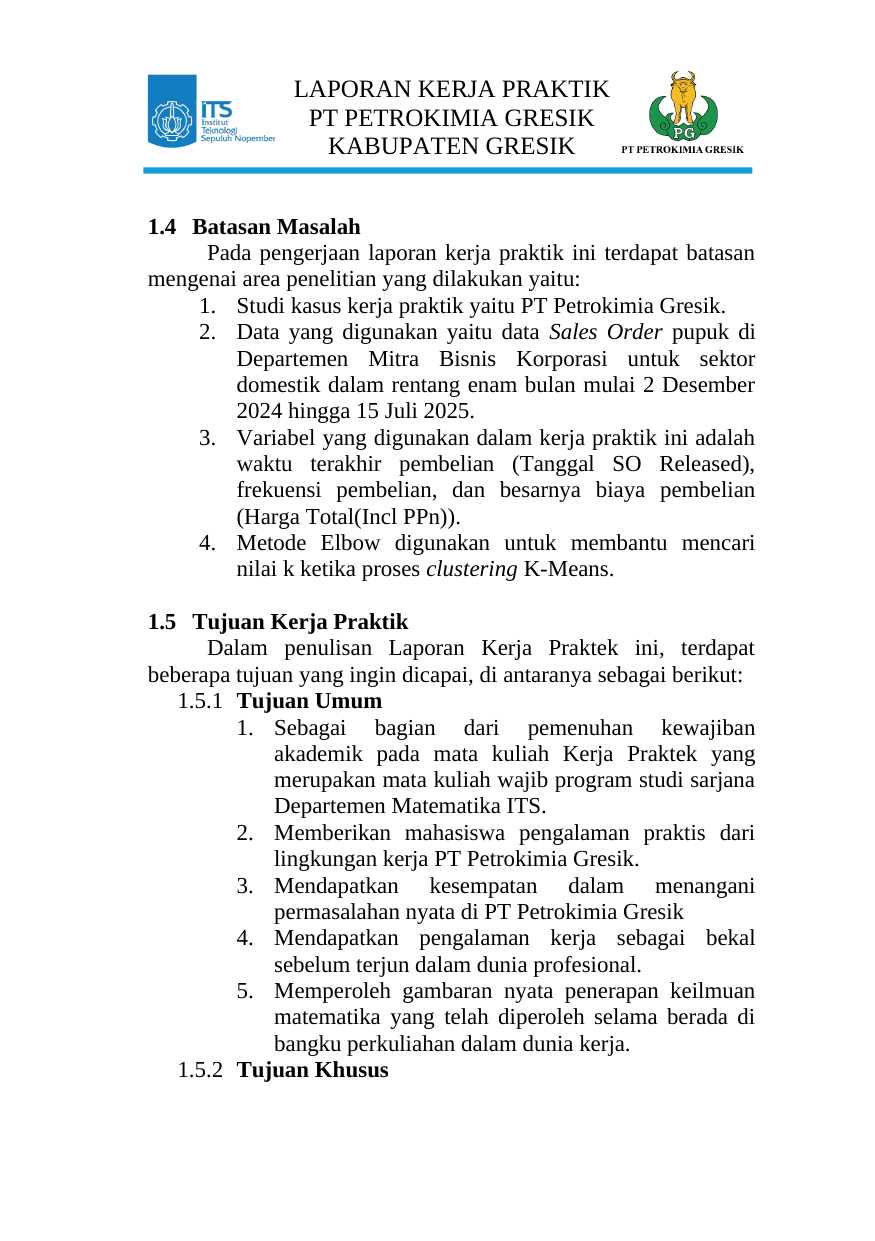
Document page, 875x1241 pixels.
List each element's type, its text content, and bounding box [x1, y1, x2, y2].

list Metode Elbow digunakan untuk membantu mencari nilai k ketika proses clustering K-Means. [199, 529, 756, 582]
list Tujuan Khusus [177, 1056, 756, 1082]
list Variabel yang digunakan dalam kerja praktik ini adalah waktu terakhir pembelian (Tanggal SO Released), frekuensi pembelian, dan besarnya biaya pembelian (Harga Total(Incl PPn)). [199, 424, 756, 529]
list Mendapatkan kesempatan dalam menangani permasalahan nyata di PT Petrokimia Gresik [236, 872, 756, 924]
text Pada pengerjaan laporan kerja praktik ini terdapat batasan mengenai area penelitian yang dilakukan yaitu: [148, 239, 756, 292]
list Memperoleh gambaran nyata penerapan keilmuan matematika yang telah diperoleh selama berada di bangku perkuliahan dalam dunia kerja. [236, 977, 756, 1056]
list Mendapatkan pengalaman kerja sebagai bekal sebelum terjun dalam dunia profesional. [236, 924, 756, 977]
list Data yang digunakan yaitu data Sales Order pupuk di Departemen Mitra Bisnis Korporasi untuk sektor domestik dalam rentang enam bulan mulai 2 Desember 2024 hingga 15 Juli 2025. [199, 318, 756, 424]
subtitle Tujuan Kerja Praktik [148, 608, 756, 634]
list Sebagai bagian dari pemenuhan kewajiban akademik pada mata kuliah Kerja Praktek yang merupakan mata kuliah wajib program studi sarjana Departemen Matematika ITS. [236, 713, 756, 819]
picture [612, 67, 753, 158]
subtitle Batasan Masalah [148, 213, 756, 239]
list Memberikan mahasiswa pengalaman praktis dari lingkungan kerja PT Petrokimia Gresik. [236, 819, 756, 872]
list Studi kasus kerja praktik yaitu PT Petrokimia Gresik. [199, 292, 756, 318]
picture [147, 74, 276, 148]
list Tujuan Umum [177, 687, 756, 713]
text Dalam penulisan Laporan Kerja Praktek ini, terdapat beberapa tujuan yang ingin dicapai, di antaranya sebagai berikut: [148, 634, 756, 687]
